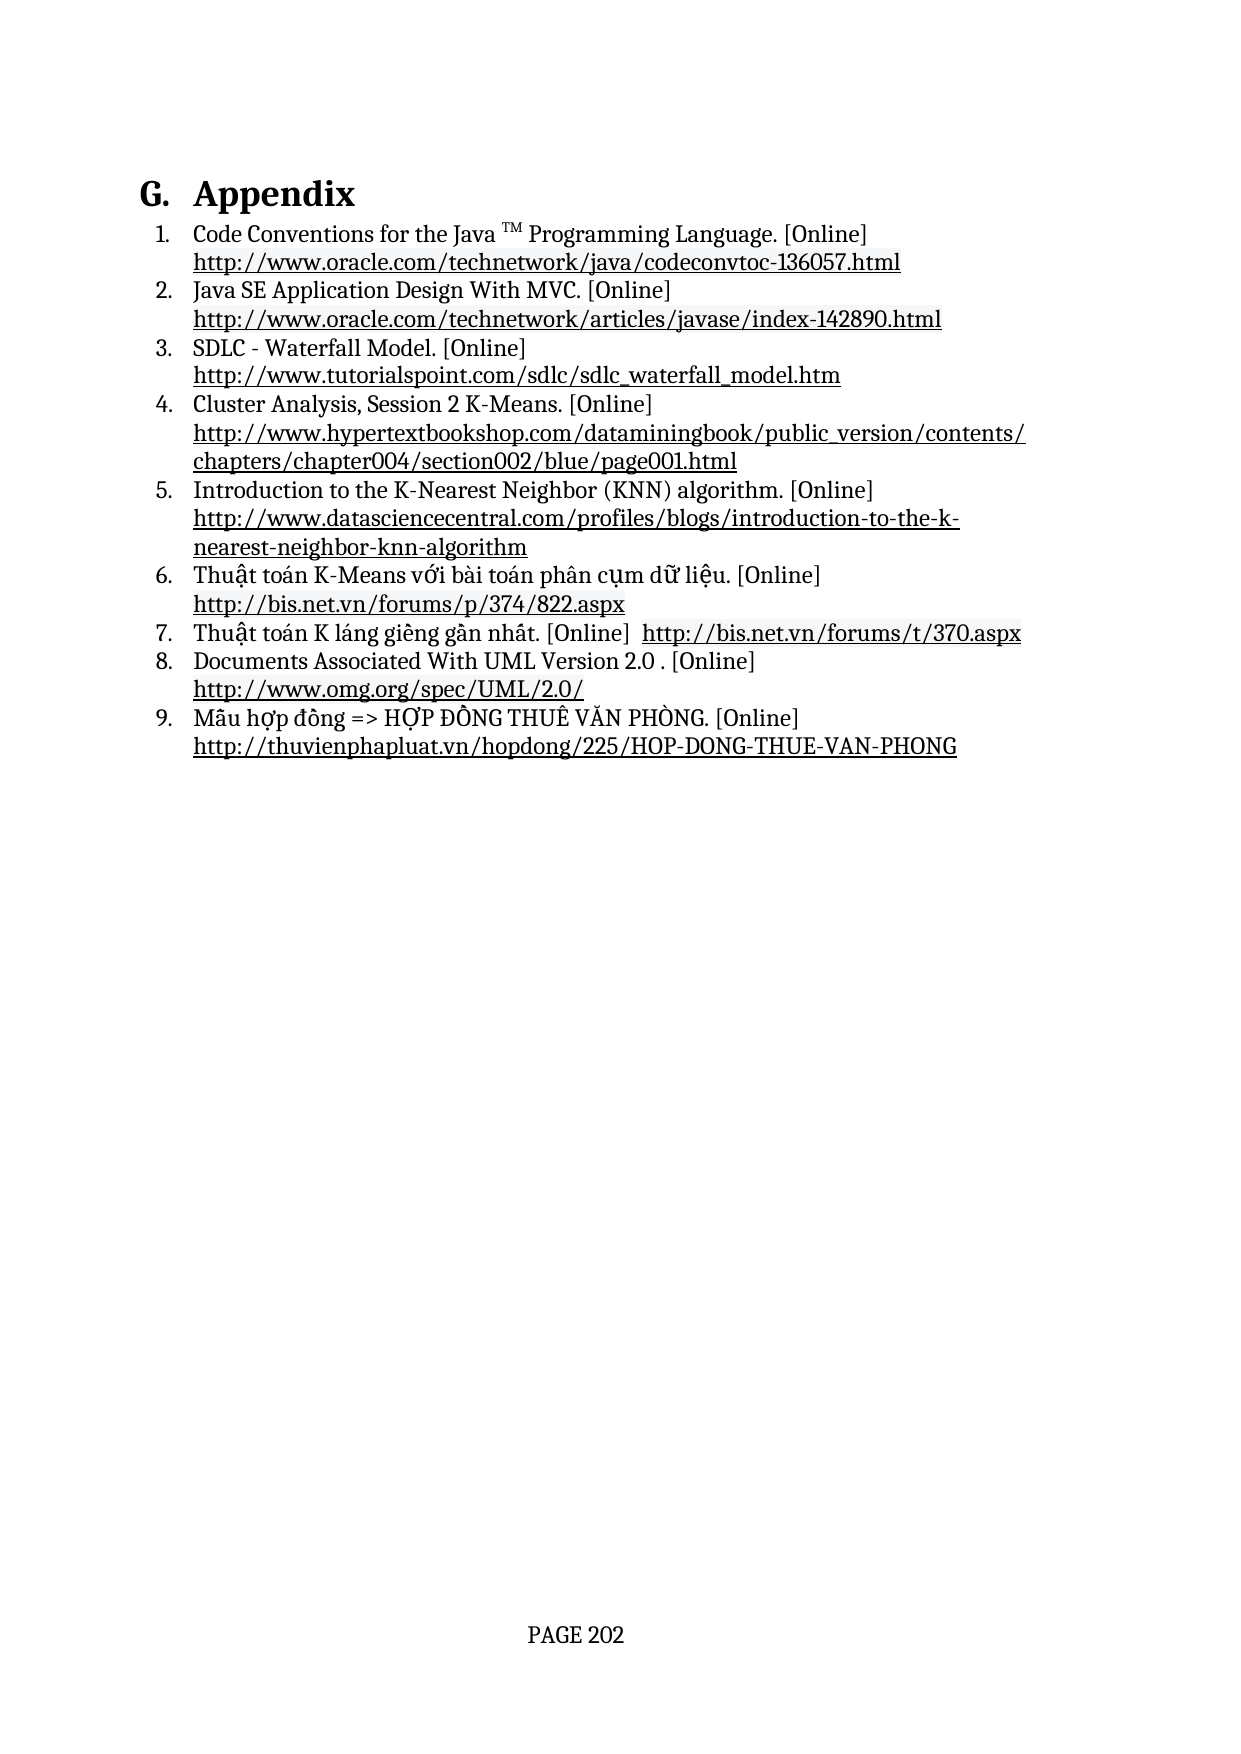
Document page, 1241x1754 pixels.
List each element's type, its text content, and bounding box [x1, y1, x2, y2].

list Mẫu hợp đồng => HỢP ĐỒNG THUÊ VĂN PHÒNG. [Online] http://thuvienphapluat.vn/hopdong/225/HOP-DONG-THUE-VAN-PHONG [156, 704, 1033, 761]
list Introduction to the K-Nearest Neighbor (KNN) algorithm. [Online] http://www.datasciencecentral.com/profiles/blogs/introduction-to-the-k-nearest-neighbor-knn-algorithm [156, 476, 1033, 561]
subtitle Appendix [139, 173, 1033, 216]
list SDLC - Waterfall Model. [Online] http://www.tutorialspoint.com/sdlc/sdlc_waterfall_model.htm [156, 333, 1033, 390]
list Thuật toán K-Means với bài toán phân cụm dữ liệu. [Online] http://bis.net.vn/forums/p/374/822.aspx [156, 561, 1033, 618]
list Cluster Analysis, Session 2 K-Means. [Online] http://www.hypertextbookshop.com/dataminingbook/public_version/contents/chapters/chapter004/section002/blue/page001.html [156, 390, 1033, 476]
list Documents Associated With UML Version 2.0 . [Online] http://www.omg.org/spec/UML/2.0/ [156, 647, 1033, 704]
list Java SE Application Design With MVC. [Online] http://www.oracle.com/technetwork/articles/javase/index-142890.html [156, 276, 1033, 333]
list Code Conventions for the Java TM Programming Language. [Online] http://www.oracle.com/technetwork/java/codeconvtoc-136057.html [156, 219, 1033, 276]
list Thuật toán K láng giềng gần nhất. [Online] http://bis.net.vn/forums/t/370.aspx [156, 618, 1033, 647]
